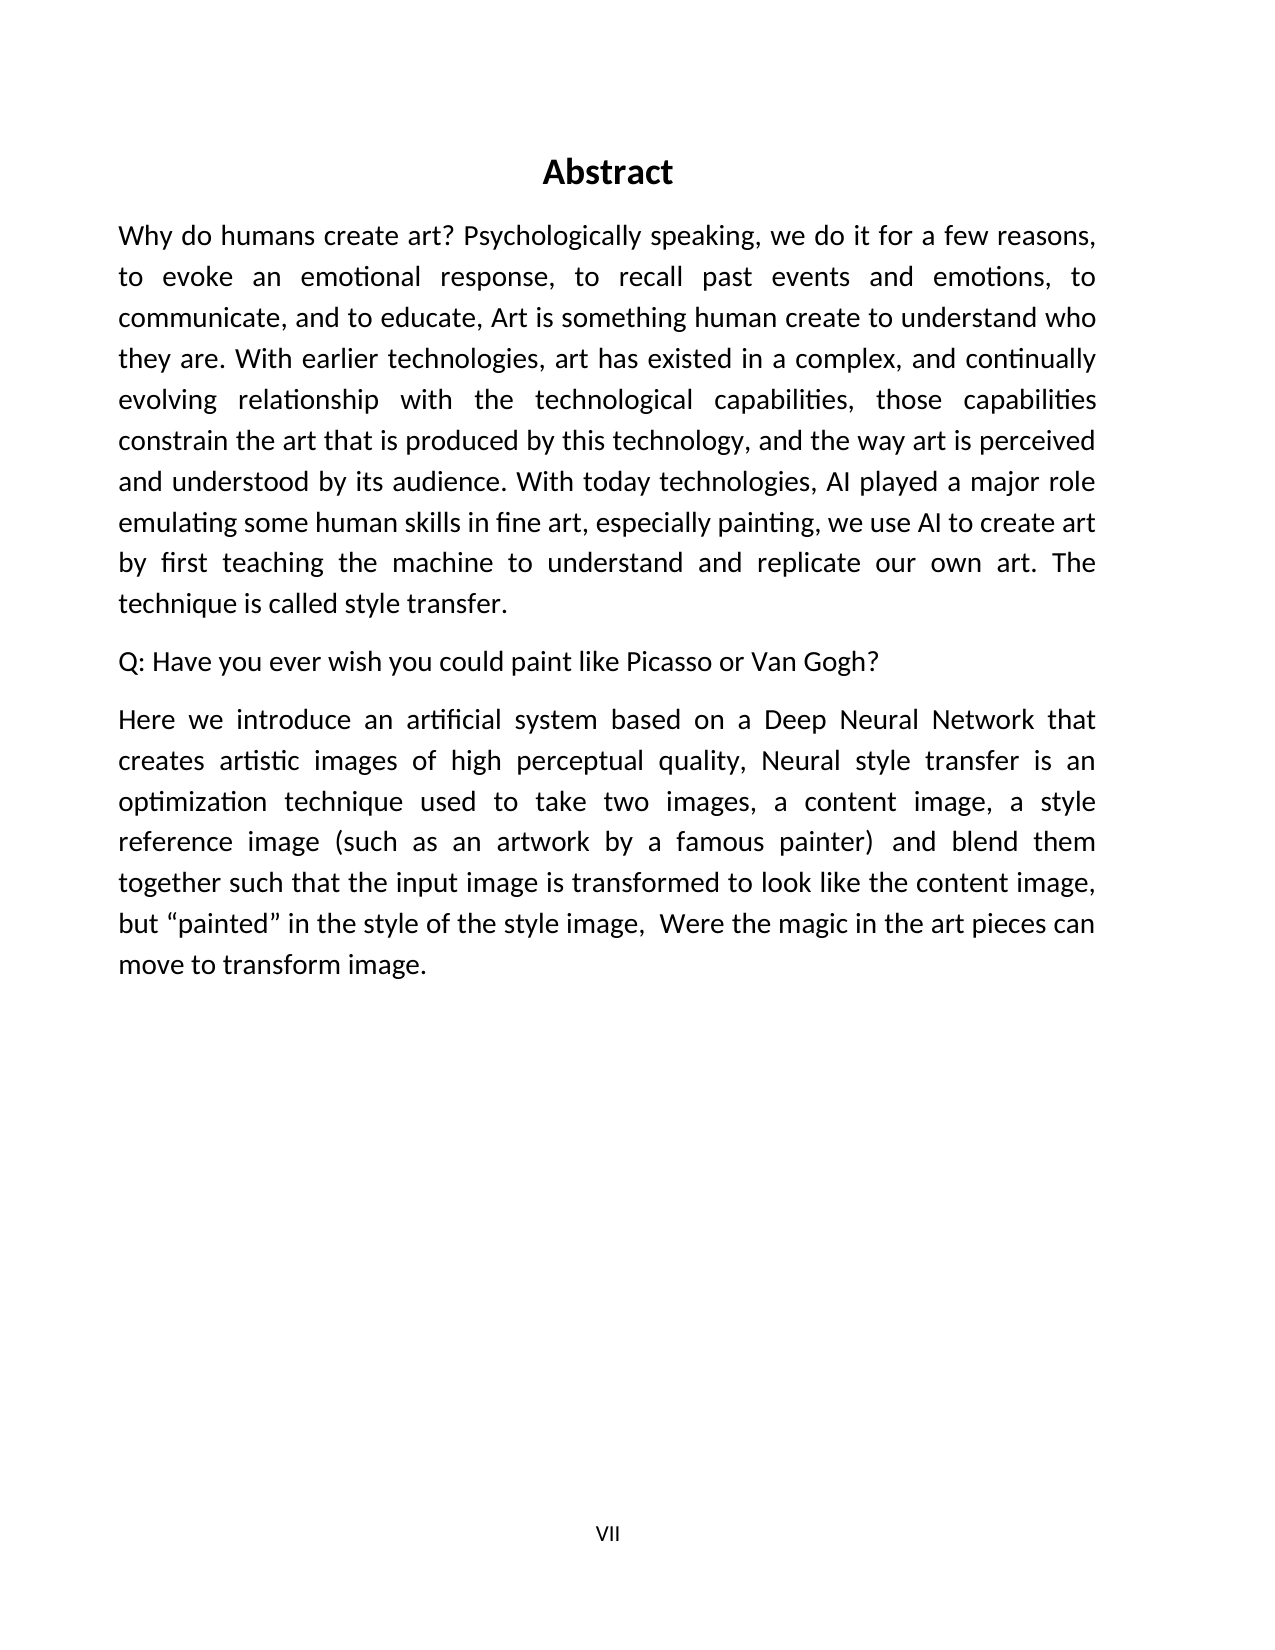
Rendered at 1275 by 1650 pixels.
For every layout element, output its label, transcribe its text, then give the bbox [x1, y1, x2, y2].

text Here we introduce an artificial system based on a Deep Neural Network that creates artistic images of high perceptual quality, Neural style transfer is an optimization technique used to take two images, a content image, a style reference image (such as an artwork by a famous painter) and blend them together such that the input image is transformed to look like the content image, but “painted” in the style of the style image, Were the magic in the art pieces can move to transform image. [118, 701, 1098, 982]
text Why do humans create art? Psychologically speaking, we do it for a few reasons, to evoke an emotional response, to recall past events and emotions, to communicate, and to educate, Art is something human create to understand who they are. With earlier technologies, art has existed in a complex, and continually evolving relationship with the technological capabilities, those capabilities constrain the art that is produced by this technology, and the way art is perceived and understood by its audience. With today technologies, AI played a major role emulating some human skills in fine art, especially painting, we use AI to create art by first teaching the machine to understand and replicate our own art. The technique is called style transfer. [118, 217, 1098, 621]
text Q: Have you ever wish you could paint like Picasso or Van Gogh? [118, 643, 1098, 679]
text Abstract [118, 148, 1098, 193]
